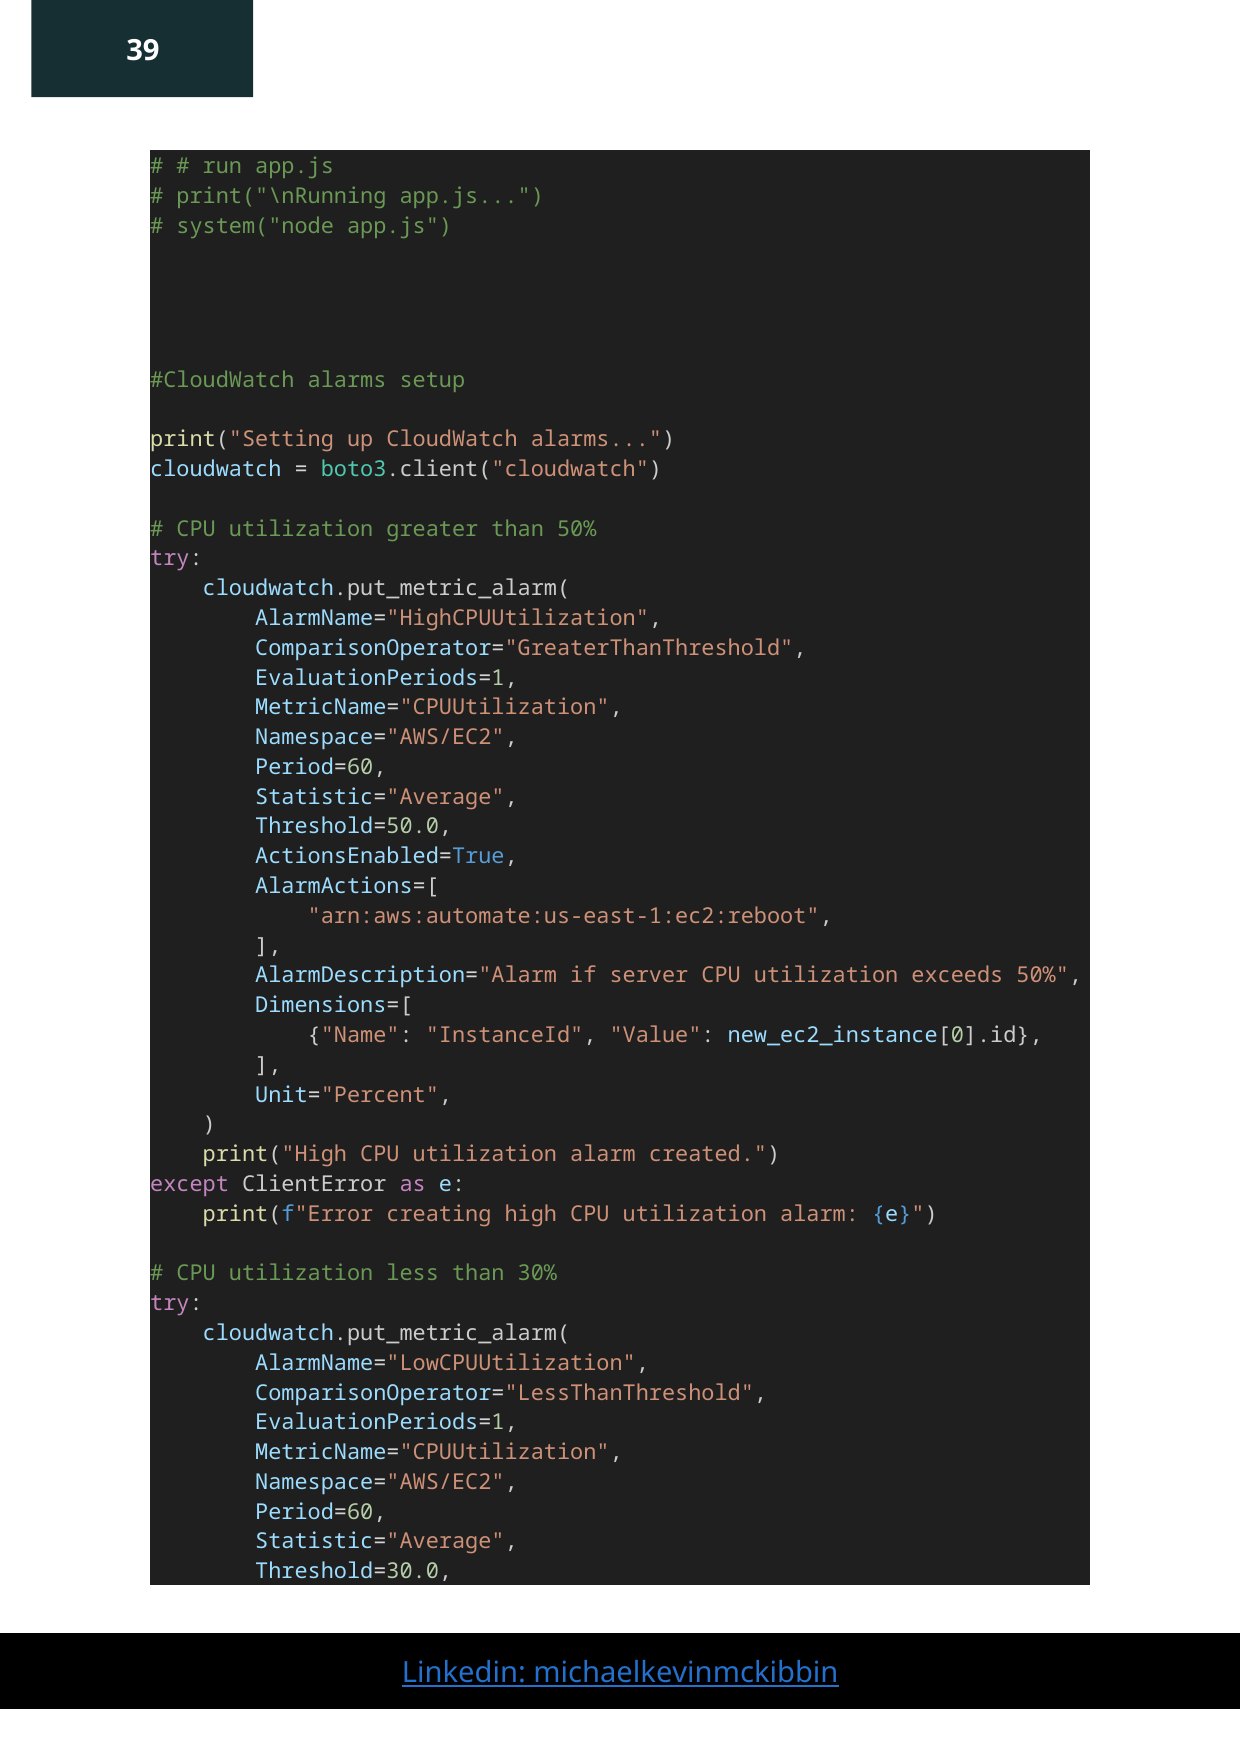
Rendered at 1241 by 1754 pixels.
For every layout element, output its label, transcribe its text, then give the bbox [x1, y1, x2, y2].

text # print("\nRunning app.js...") [150, 180, 1090, 209]
text Namespace="AWS/EC2", [150, 1466, 1090, 1496]
text Period=60, [150, 751, 1090, 781]
text Threshold=50.0, [150, 811, 1090, 840]
text Statistic="Average", [150, 1526, 1090, 1555]
text AlarmName="LowCPUUtilization", [150, 1347, 1090, 1377]
text # # run app.js [150, 150, 1090, 180]
text AlarmActions=[ [150, 870, 1090, 900]
text MetricName="CPUUtilization", [150, 691, 1090, 721]
text "arn:aws:automate:us-east-1:ec2:reboot", [150, 900, 1090, 930]
text # system("node app.js") [150, 209, 1090, 239]
text print(f"Error creating high CPU utilization alarm: {e}") [150, 1198, 1090, 1228]
text cloudwatch = boto3.client("cloudwatch") [150, 453, 1090, 483]
text ], [150, 1049, 1090, 1079]
text except ClientError as e: [150, 1168, 1090, 1198]
text cloudwatch.put_metric_alarm( [150, 1317, 1090, 1347]
text ComparisonOperator="GreaterThanThreshold", [150, 632, 1090, 662]
text print("High CPU utilization alarm created.") [150, 1138, 1090, 1168]
text AlarmName="HighCPUUtilization", [150, 602, 1090, 632]
text ActionsEnabled=True, [150, 840, 1090, 870]
text ComparisonOperator="LessThanThreshold", [150, 1377, 1090, 1406]
text Statistic="Average", [150, 781, 1090, 811]
text EvaluationPeriods=1, [150, 662, 1090, 691]
text # CPU utilization less than 30% [150, 1257, 1090, 1287]
text try: [150, 542, 1090, 572]
text MetricName="CPUUtilization", [150, 1436, 1090, 1466]
text Dimensions=[ [150, 989, 1090, 1019]
text ) [150, 1108, 1090, 1138]
text Unit="Percent", [150, 1079, 1090, 1108]
text EvaluationPeriods=1, [150, 1406, 1090, 1436]
text cloudwatch.put_metric_alarm( [150, 572, 1090, 602]
text try: [150, 1287, 1090, 1317]
text Period=60, [150, 1496, 1090, 1526]
text Namespace="AWS/EC2", [150, 721, 1090, 751]
text Threshold=30.0, [150, 1555, 1090, 1585]
text # CPU utilization greater than 50% [150, 513, 1090, 542]
text ], [150, 930, 1090, 959]
text {"Name": "InstanceId", "Value": new_ec2_instance[0].id}, [150, 1019, 1090, 1049]
text #CloudWatch alarms setup [150, 364, 1090, 393]
text print("Setting up CloudWatch alarms...") [150, 423, 1090, 453]
text AlarmDescription="Alarm if server CPU utilization exceeds 50%", [150, 959, 1090, 989]
